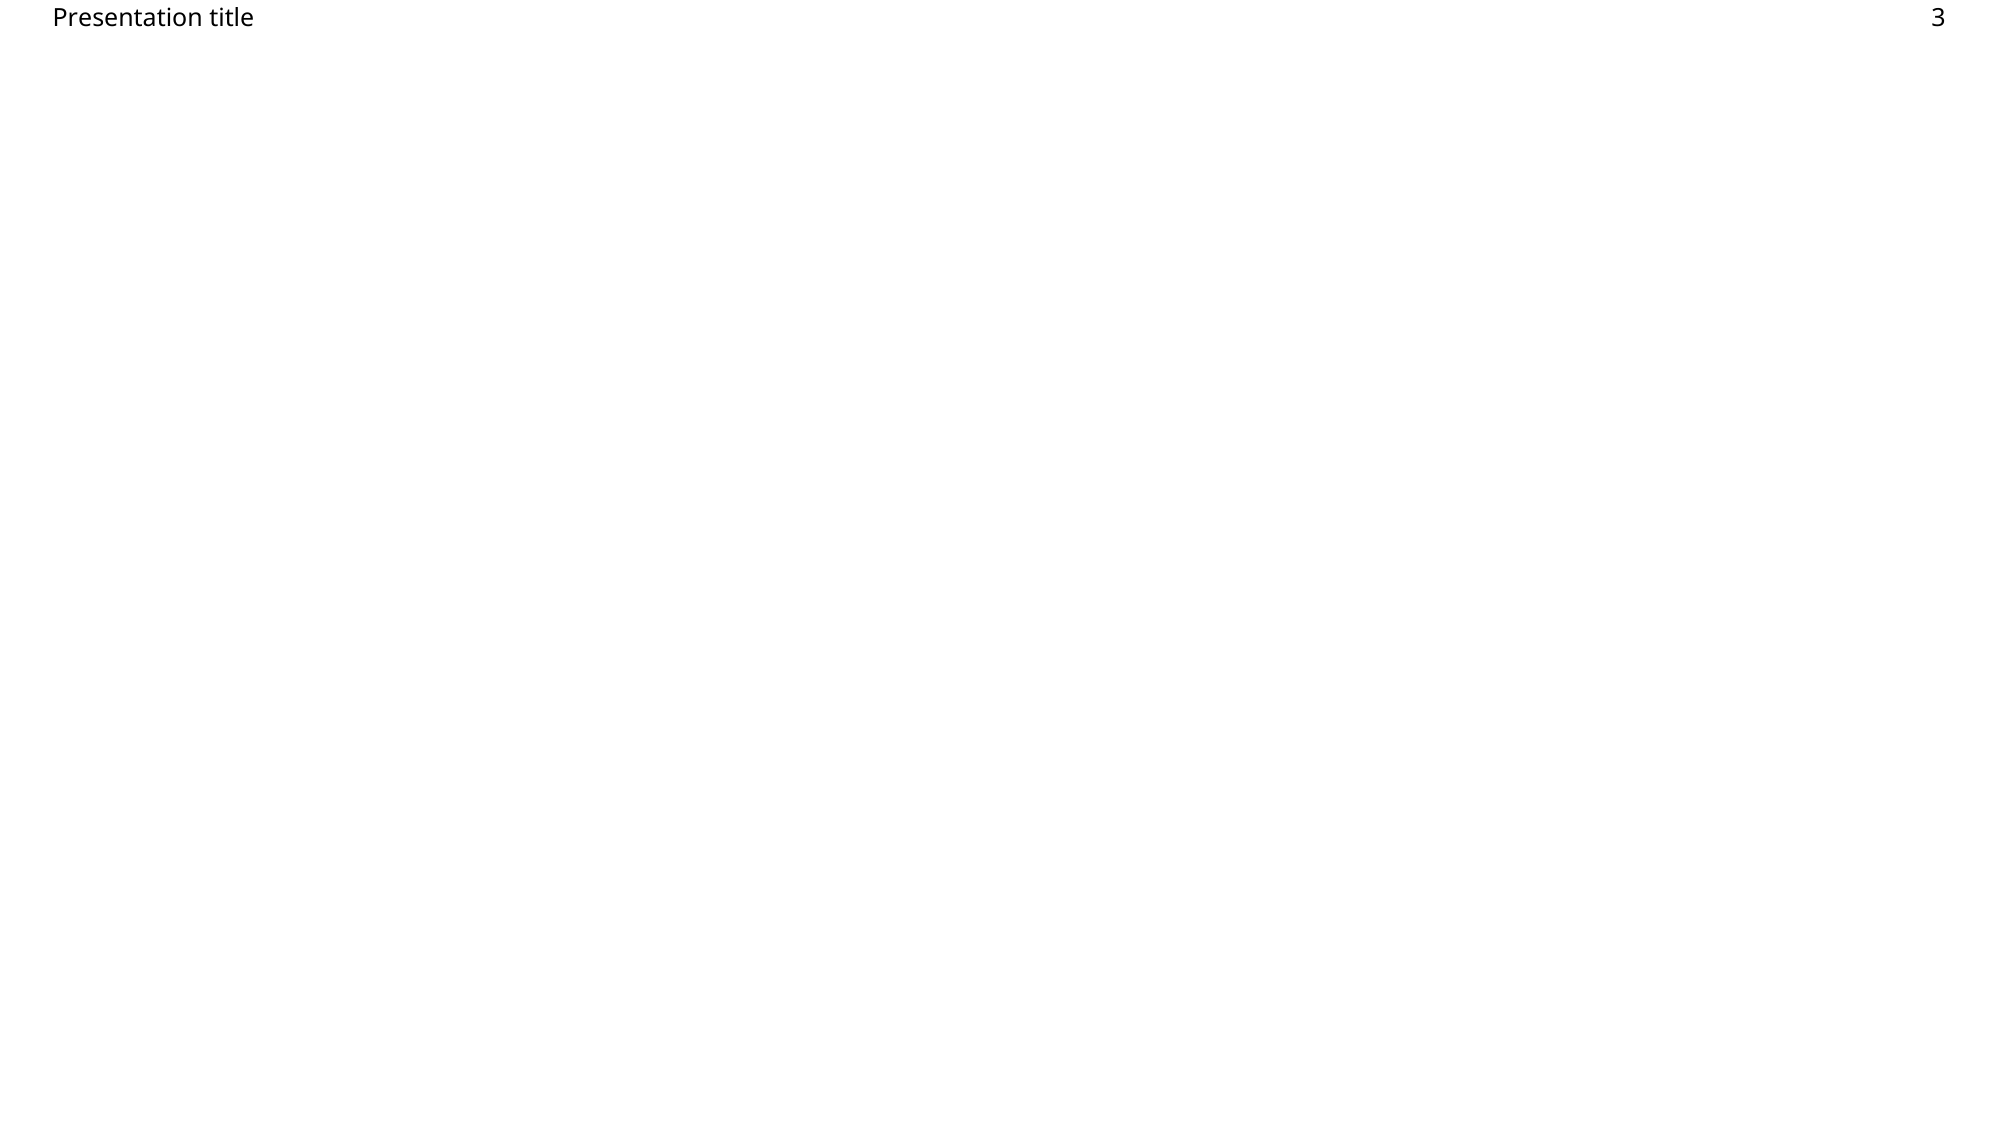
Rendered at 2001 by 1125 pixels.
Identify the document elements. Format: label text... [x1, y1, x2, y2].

text Presentation title 3 [52, 0, 1956, 34]
